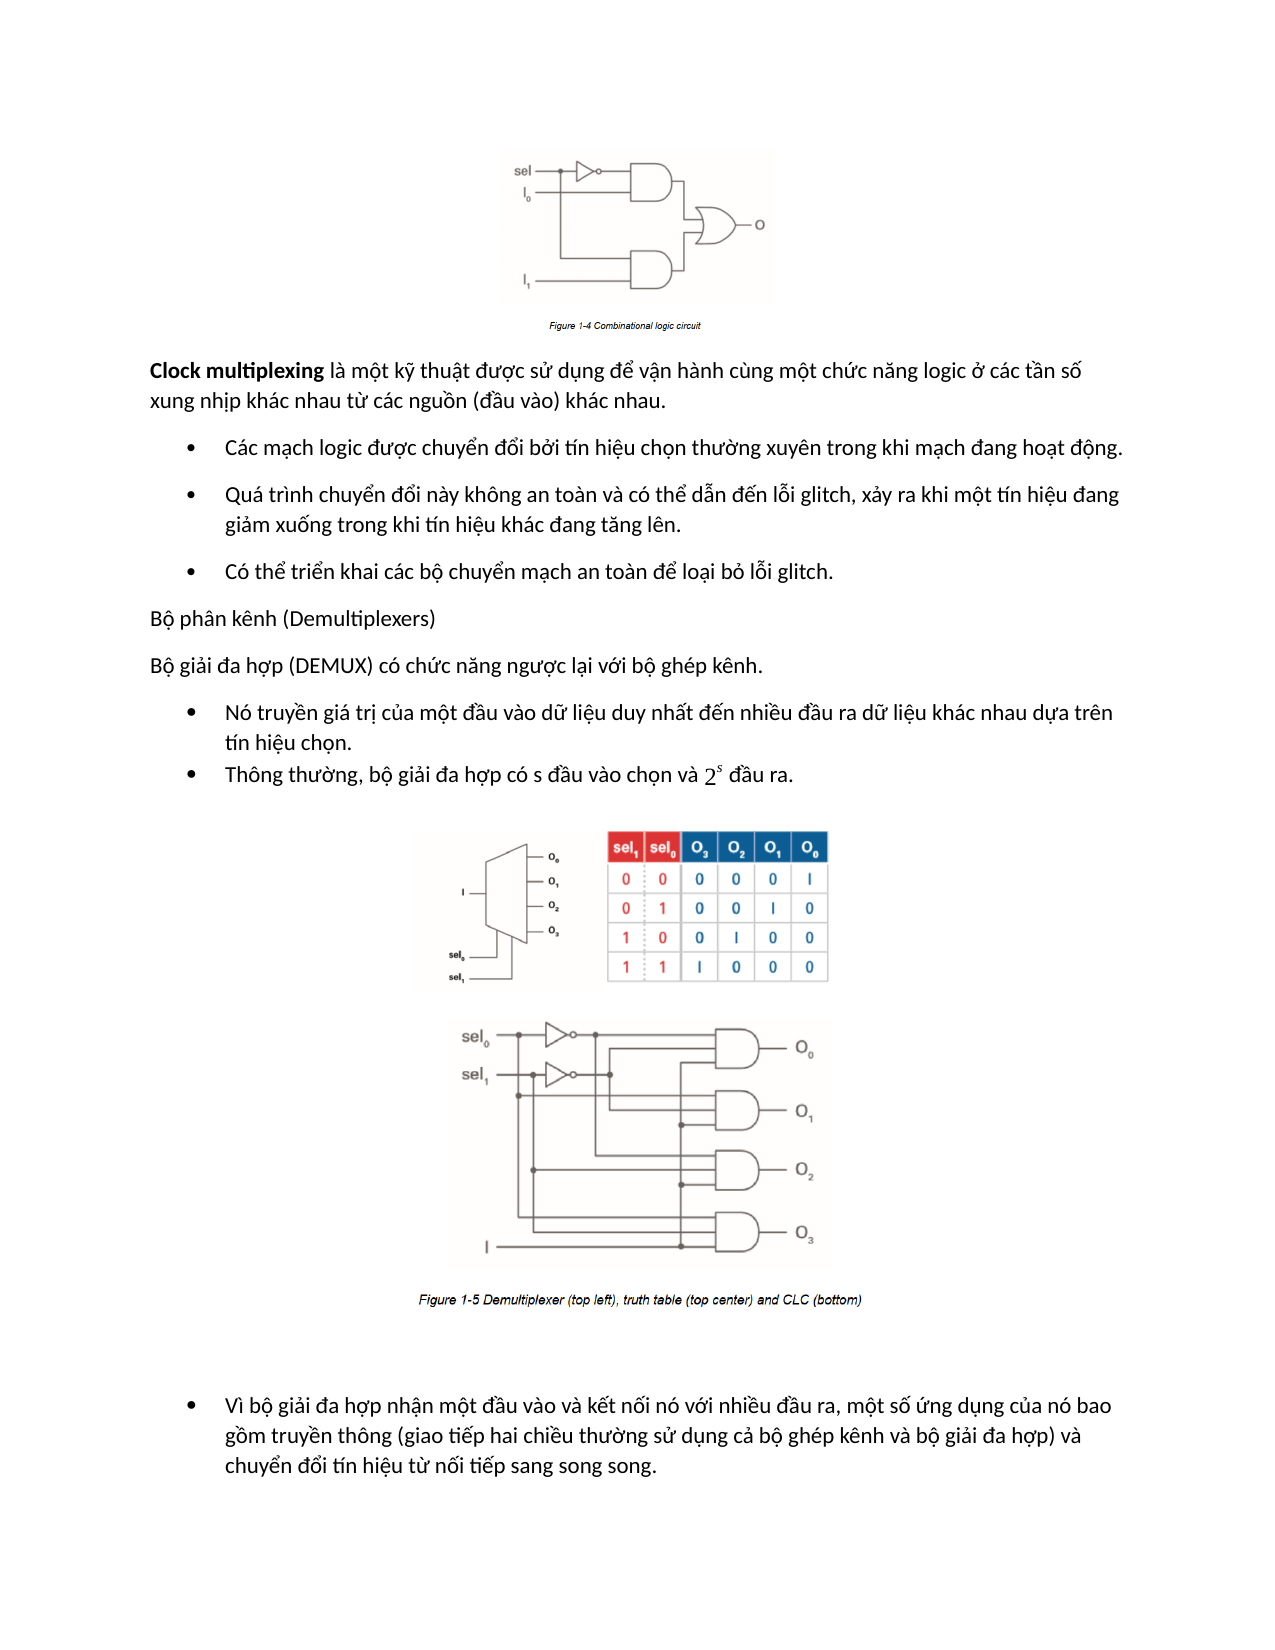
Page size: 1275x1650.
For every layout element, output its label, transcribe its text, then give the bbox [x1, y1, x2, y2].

list Nó truyền giá trị của một đầu vào dữ liệu duy nhất đến nhiều đầu ra dữ liệu khác nhau dựa trên tín hiệu chọn. [187, 698, 1125, 756]
text Bộ giải đa hợp (DEMUX) có chức năng ngược lại với bộ ghép kênh. [150, 651, 1125, 679]
picture [498, 150, 777, 338]
list Vì bộ giải đa hợp nhận một đầu vào và kết nối nó với nhiều đầu ra, một số ứng dụng của nó bao gồm truyền thông (giao tiếp hai chiều thường sử dụng cả bộ ghép kênh và bộ giải đa hợp) và chuyển đổi tín hiệu từ nối tiếp sang song song. [187, 1391, 1125, 1479]
list Quá trình chuyển đổi này không an toàn và có thể dẫn đến lỗi glitch, xảy ra khi một tín hiệu đang giảm xuống trong khi tín hiệu khác đang tăng lên. [187, 480, 1125, 538]
list Các mạch logic được chuyển đổi bởi tín hiệu chọn thường xuyên trong khi mạch đang hoạt động. [187, 433, 1125, 461]
text Clock multiplexing là một kỹ thuật được sử dụng để vận hành cùng một chức năng logic ở các tần số xung nhịp khác nhau từ các nguồn (đầu vào) khác nhau. [150, 356, 1125, 414]
picture [363, 1018, 912, 1326]
picture [412, 808, 863, 1000]
list Có thể triển khai các bộ chuyển mạch an toàn để loại bỏ lỗi glitch. [187, 557, 1125, 585]
list Thông thường, bộ giải đa hợp có s đầu vào chọn và đầu ra. [187, 758, 1125, 789]
text Bộ phân kênh (Demultiplexers) [150, 604, 1125, 632]
